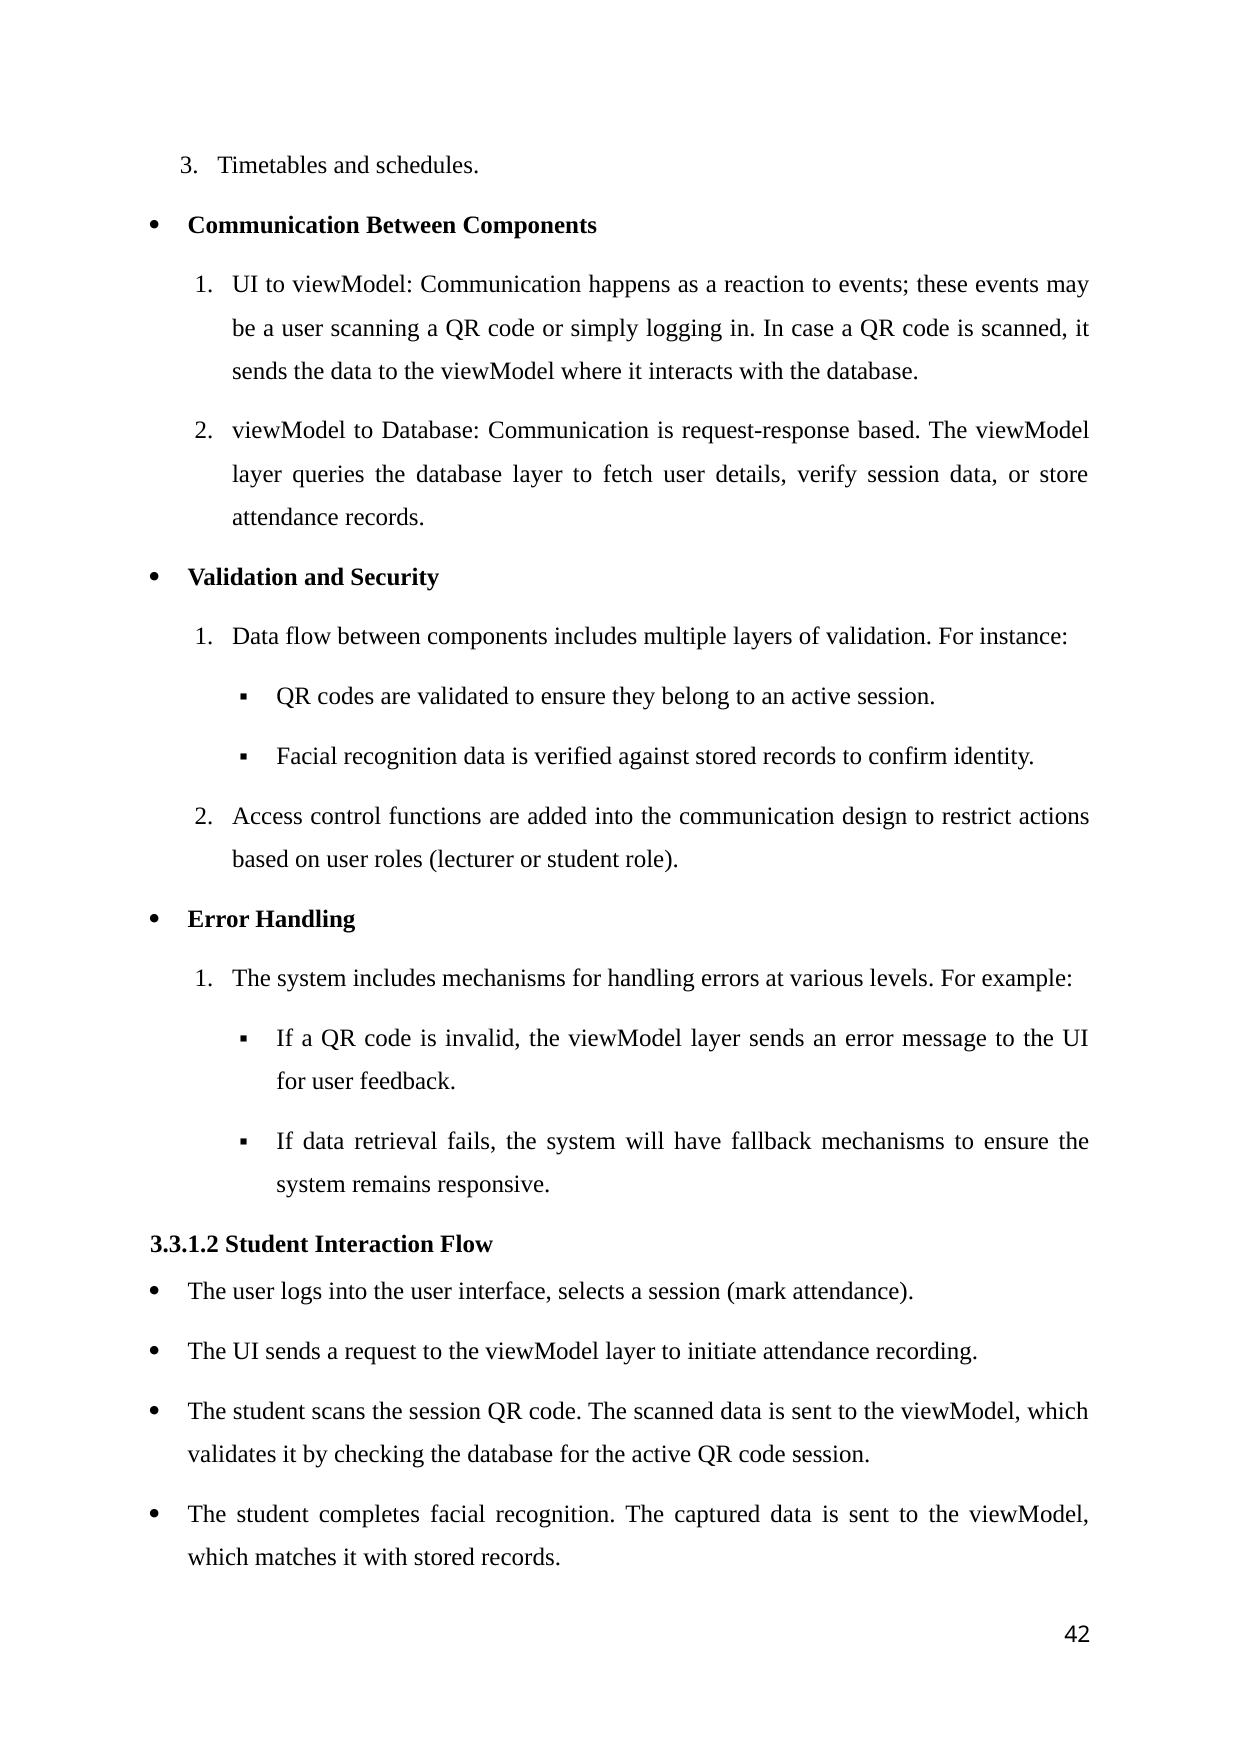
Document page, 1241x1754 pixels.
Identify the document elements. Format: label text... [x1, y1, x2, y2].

list Error Handling [150, 904, 1090, 932]
list The student completes facial recognition. The captured data is sent to the viewModel, which matches it with stored records. [150, 1499, 1090, 1571]
list The UI sends a request to the viewModel layer to initiate attendance recording. [150, 1336, 1090, 1365]
list QR codes are validated to ensure they belong to an active session. [239, 681, 1090, 710]
list Data flow between components includes multiple layers of validation. For instance: [194, 621, 1090, 650]
list Validation and Security [150, 562, 1090, 590]
list UI to viewModel: Communication happens as a reaction to events; these events may be a user scanning a QR code or simply logging in. In case a QR code is scanned, it sends the data to the viewModel where it interacts with the database. [194, 269, 1090, 384]
list If a QR code is invalid, the viewModel layer sends an error message to the UI for user feedback. [239, 1023, 1090, 1095]
list viewModel to Database: Communication is request-response based. The viewModel layer queries the database layer to fetch user details, verify session data, or store attendance records. [194, 416, 1090, 531]
list The user logs into the user interface, selects a session (mark attendance). [150, 1276, 1090, 1305]
list The system includes mechanisms for handling errors at various levels. For example: [194, 963, 1090, 992]
list Access control functions are added into the communication design to restrict actions based on user roles (lecturer or student role). [194, 801, 1090, 873]
list The student scans the session QR code. The scanned data is sent to the viewModel, which validates it by checking the database for the active QR code session. [150, 1396, 1090, 1468]
list If data retrieval fails, the system will have fallback mechanisms to ensure the system remains responsive. [239, 1126, 1090, 1198]
list Facial recognition data is verified against stored records to confirm identity. [239, 741, 1090, 770]
list Timetables and schedules. [179, 150, 1090, 179]
list Communication Between Components [150, 210, 1090, 238]
subtitle Student Interaction Flow [150, 1229, 1090, 1258]
